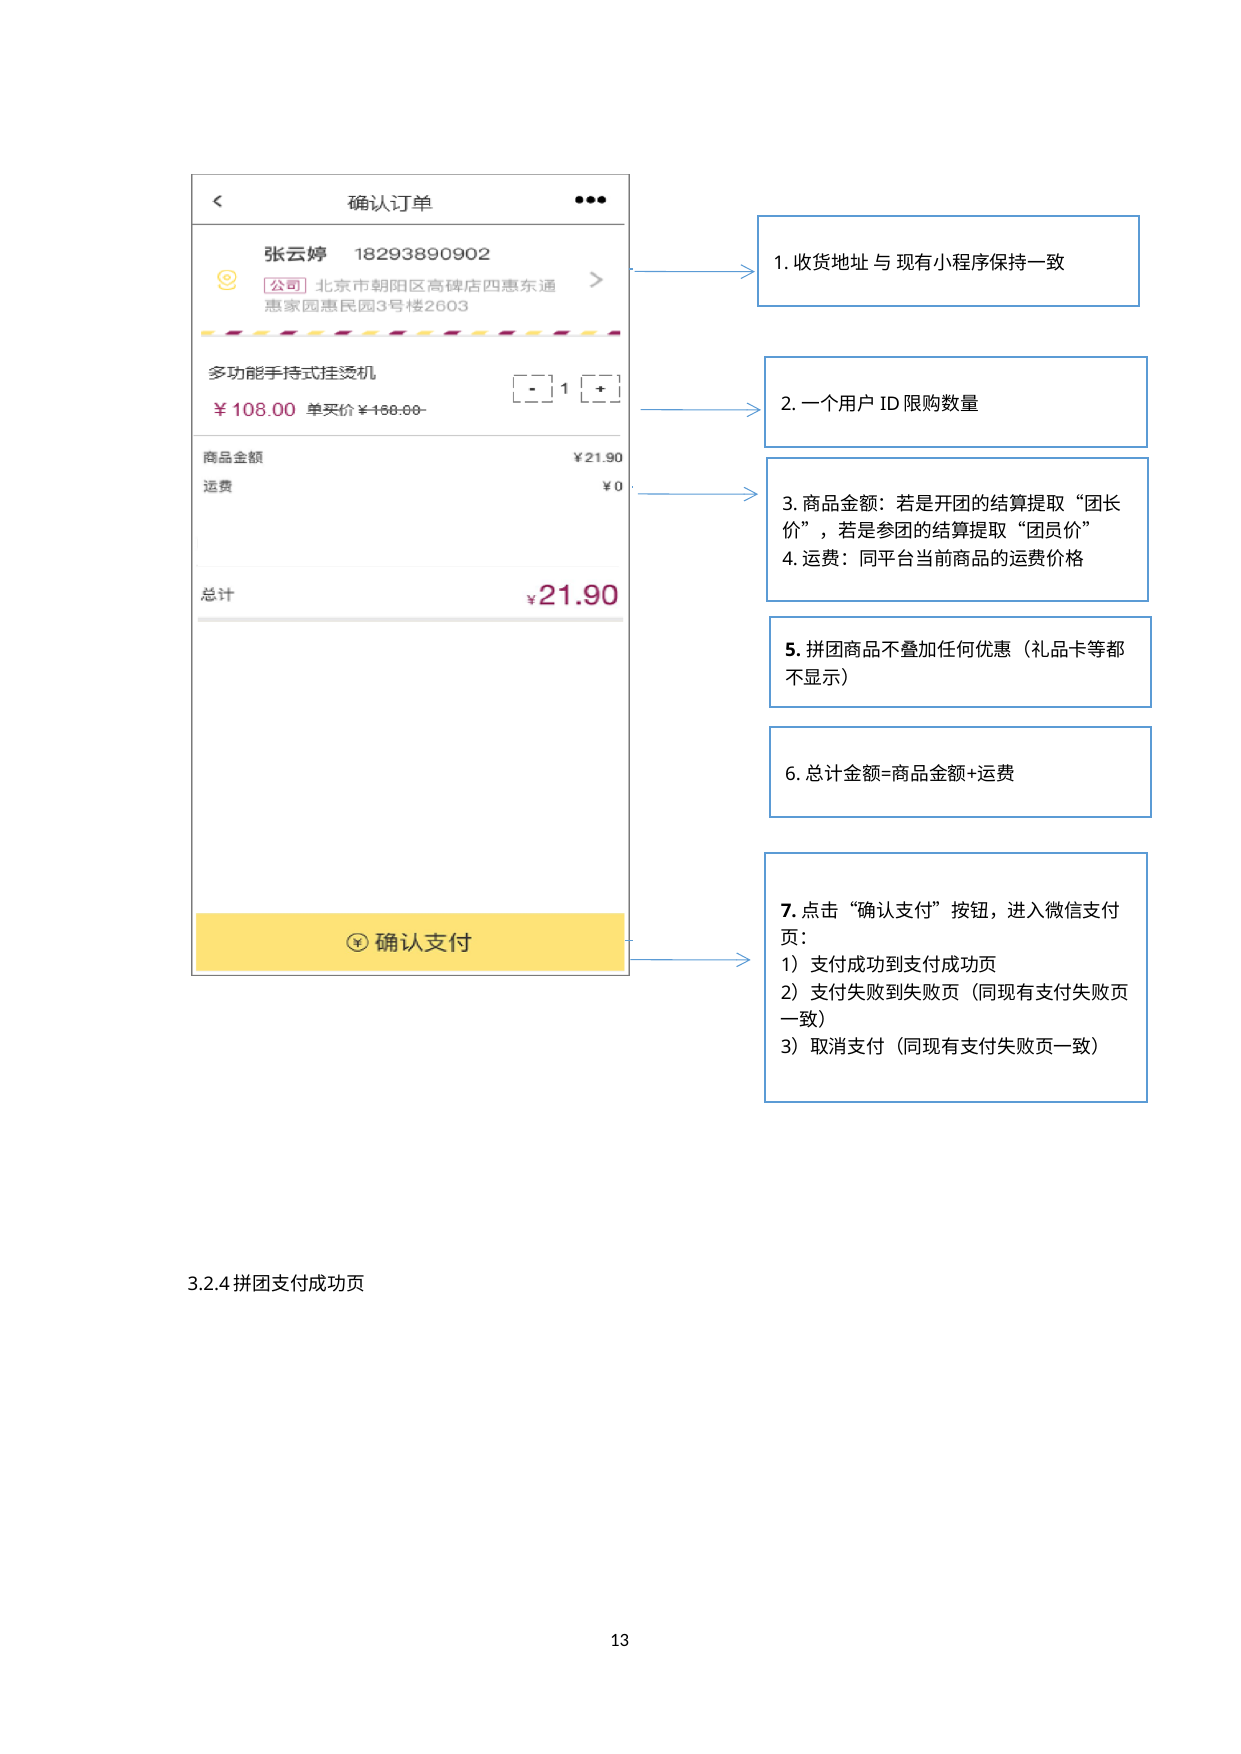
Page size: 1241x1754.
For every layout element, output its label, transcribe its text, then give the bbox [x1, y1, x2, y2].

picture [187, 162, 638, 988]
text 3.2.4拼团支付成功页 [187, 1266, 1053, 1298]
